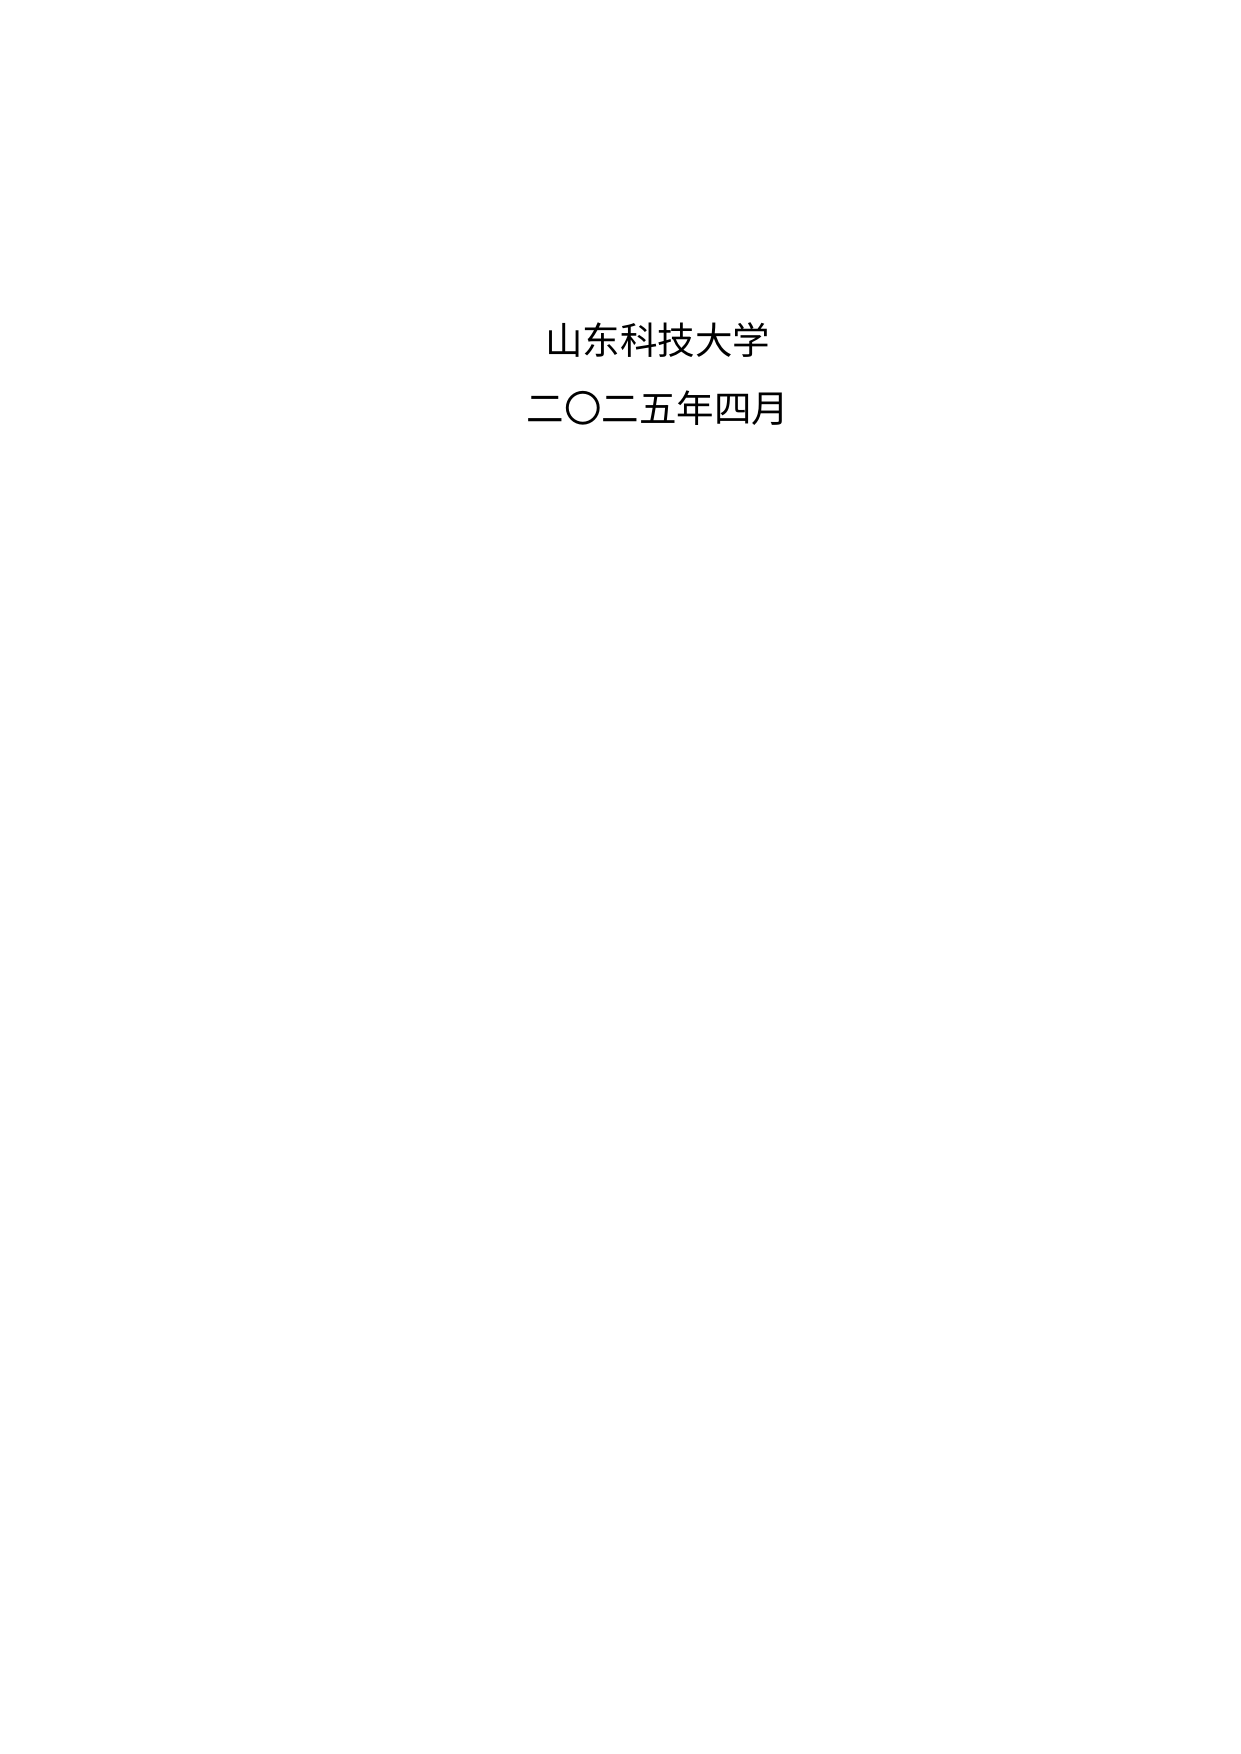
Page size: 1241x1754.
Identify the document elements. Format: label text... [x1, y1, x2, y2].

text 山东科技大学 [165, 311, 1075, 365]
text 二〇二五年四月 [165, 379, 1075, 433]
